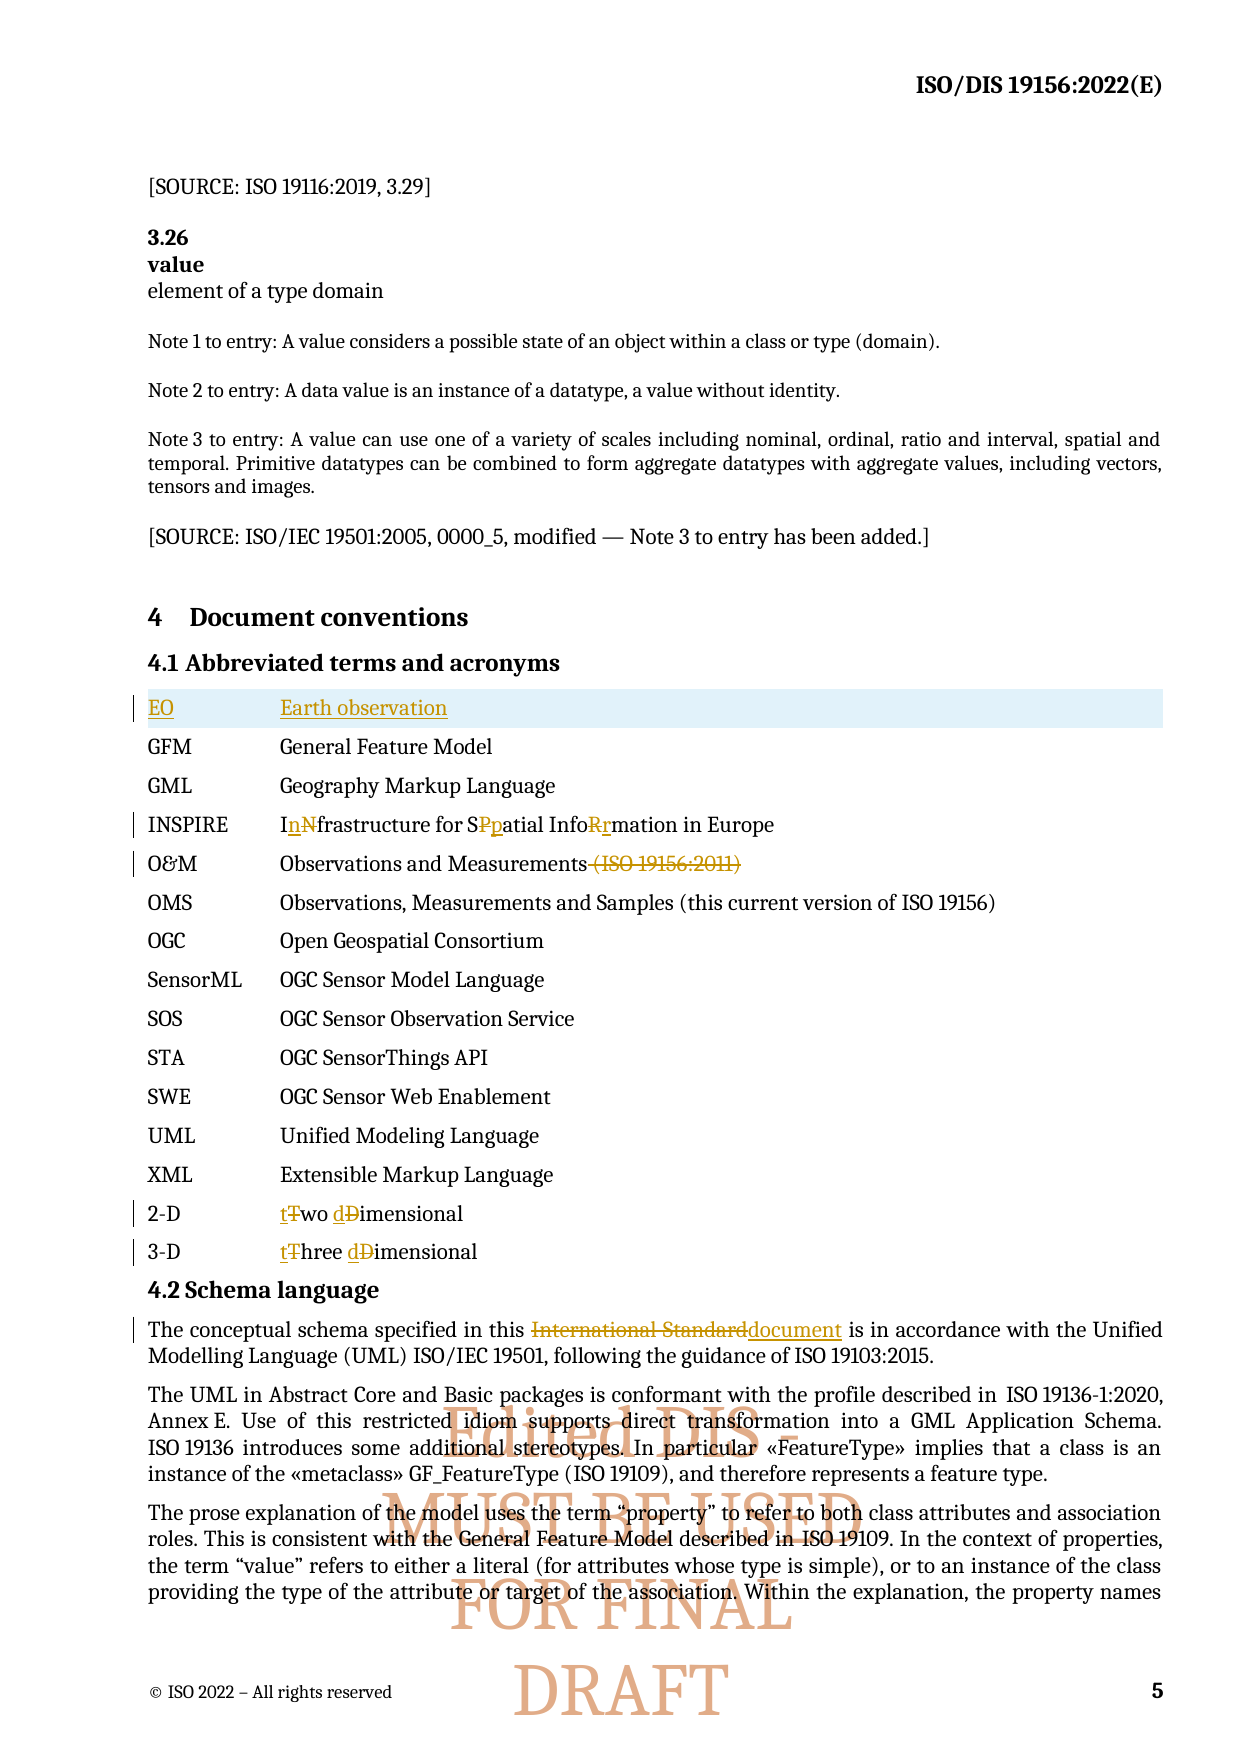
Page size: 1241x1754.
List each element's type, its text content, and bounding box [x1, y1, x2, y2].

table_cell SOS [148, 1000, 280, 1039]
table_cell OMS [148, 883, 280, 922]
table_cell Geography Markup Language [280, 767, 1163, 806]
table_cell wo imensional [280, 1194, 1163, 1233]
table_cell GML [148, 767, 280, 806]
subtitle Abbreviated terms and acronyms [148, 650, 1163, 676]
text [SOURCE: ISO 19116:2019, 3.29] [148, 174, 1163, 200]
text value [148, 252, 1163, 278]
text Note 2 to entry: A data value is an instance of a datatype, a value without identity. [148, 378, 1163, 402]
table_cell INSPIRE [148, 806, 280, 844]
table_cell hree imensional [280, 1233, 1163, 1272]
table_cell OGC Sensor Model Language [280, 961, 1163, 1000]
table_cell 3-D [148, 1233, 280, 1272]
table_cell O&M [148, 844, 280, 883]
table_cell STA [148, 1039, 280, 1077]
subtitle Schema language [148, 1278, 1163, 1304]
table_cell Observations, Measurements and Samples (this current version of ISO 19156) [280, 883, 1163, 922]
text The UML in Abstract Core and Basic packages is conformant with the profile described in ISO 19136-1:2020, Annex E. Use of this restricted idiom supports direct transformation into a GML Application Schema. ISO 19136 introduces some additional stereotypes. In particular «FeatureType» implies that a class is an instance of the «metaclass» GF_FeatureType (ISO 19109), and therefore represents a feature type. [148, 1382, 1163, 1487]
table_cell OGC SensorThings API [280, 1039, 1163, 1077]
table_cell Observations and Measurements [280, 844, 1163, 883]
text element of a type domain [148, 278, 1163, 304]
table_cell SensorML [148, 961, 280, 1000]
subtitle Document conventions [148, 603, 1163, 632]
table_cell OGC Sensor Web Enablement [280, 1078, 1163, 1116]
table_cell OGC Sensor Observation Service [280, 1000, 1163, 1039]
table_cell UML [148, 1116, 280, 1155]
table_cell Ifrastructure for Satial Infomation in Europe [280, 806, 1163, 844]
table_cell XML [148, 1155, 280, 1194]
table_cell Unified Modeling Language [280, 1116, 1163, 1155]
table_cell SWE [148, 1078, 280, 1116]
table_cell Extensible Markup Language [280, 1155, 1163, 1194]
table_cell GFM [148, 728, 280, 767]
text [SOURCE: ISO/IEC 19501:2005, 0000_5, modified — Note 3 to entry has been added.] [148, 524, 1163, 550]
table_cell OGC [148, 922, 280, 961]
text 3.26 [148, 225, 1163, 252]
table_cell Open Geospatial Consortium [280, 922, 1163, 961]
table_cell General Feature Model [280, 728, 1163, 767]
text The conceptual schema specified in this is in accordance with the Unified Modelling Language (UML) ISO/IEC 19501, following the guidance of ISO 19103:2015. [148, 1317, 1163, 1369]
text Note 3 to entry: A value can use one of a variety of scales including nominal, ordinal, ratio and interval, spatial and temporal. Primitive datatypes can be combined to form aggregate datatypes with aggregate values, including vectors, tensors and images. [148, 427, 1163, 499]
table_cell 2-D [148, 1194, 280, 1233]
text Note 1 to entry: A value considers a possible state of an object within a class or type (domain). [148, 329, 1163, 353]
